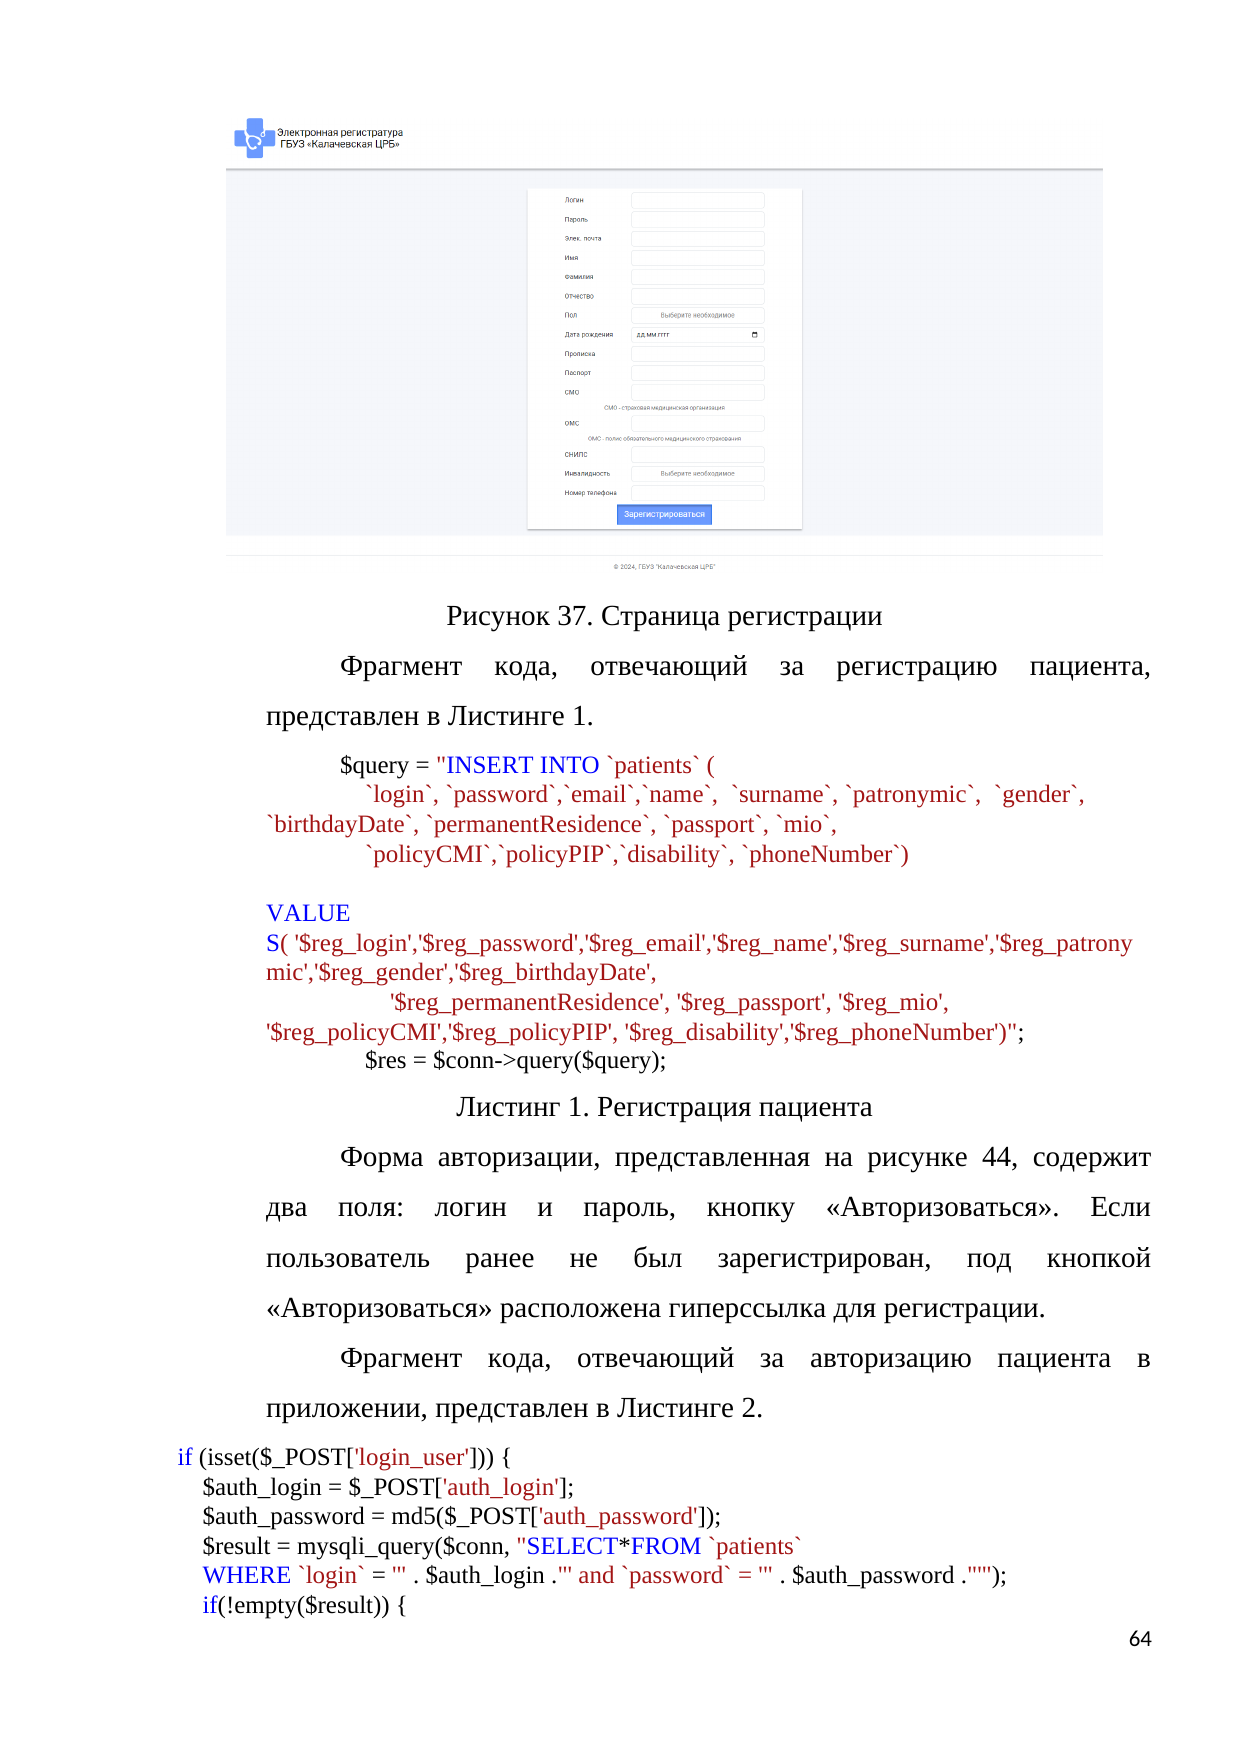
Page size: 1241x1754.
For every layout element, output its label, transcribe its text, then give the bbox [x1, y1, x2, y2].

text if (isset($_POST['login_user'])) { [177, 1441, 1152, 1471]
text Форма авторизации, представленная на рисунке 44, содержит два поля: логин и пароль, кнопку «Авторизоваться». Если пользователь ранее не был зарегистрирован, под кнопкой «Авторизоваться» расположена гиперссылка для регистрации. [266, 1139, 1152, 1323]
text '$reg_permanentResidence', '$reg_passport', '$reg_mio', '$reg_policyCMI','$reg_policyPIP', '$reg_disability','$reg_phoneNumber')"; [266, 986, 1152, 1046]
text $query = "INSERT INTO `patients` ( [266, 749, 1152, 778]
text $auth_password = md5($_POST['auth_password']); [177, 1500, 1152, 1530]
text `login`, `password`,`email`,`name`, `surname`, `patronymic`, `gender`, `birthdayDate`, `permanentResidence`, `passport`, `mio`, [266, 778, 1152, 838]
text $result = mysqli_query($conn, "SELECT*FROM `patients` [177, 1530, 1152, 1560]
text Фрагмент кода, отвечающий за регистрацию пациента, представлен в Листинге 1. [266, 648, 1152, 732]
text `policyCMI`,`policyPIP`,`disability`, `phoneNumber`) [266, 838, 1152, 867]
text if(!empty($result)) { [177, 1589, 1152, 1619]
text Фрагмент кода, отвечающий за авторизацию пациента в приложении, представлен в Листинге 2. [266, 1340, 1152, 1424]
text $auth_login = $_POST['auth_login']; [177, 1471, 1152, 1500]
text WHERE `login` = '" . $auth_login ."' and `password` = '" . $auth_password ."'"); [177, 1560, 1152, 1589]
text VALUES( '$reg_login','$reg_password','$reg_email','$reg_name','$reg_surname','$reg_patronymic','$reg_gender','$reg_birthdayDate', [266, 867, 1152, 986]
picture [226, 118, 1103, 573]
text Листинг 1. Регистрация пациента [177, 1089, 1152, 1122]
text $res = $conn->query($query); [266, 1046, 1152, 1074]
